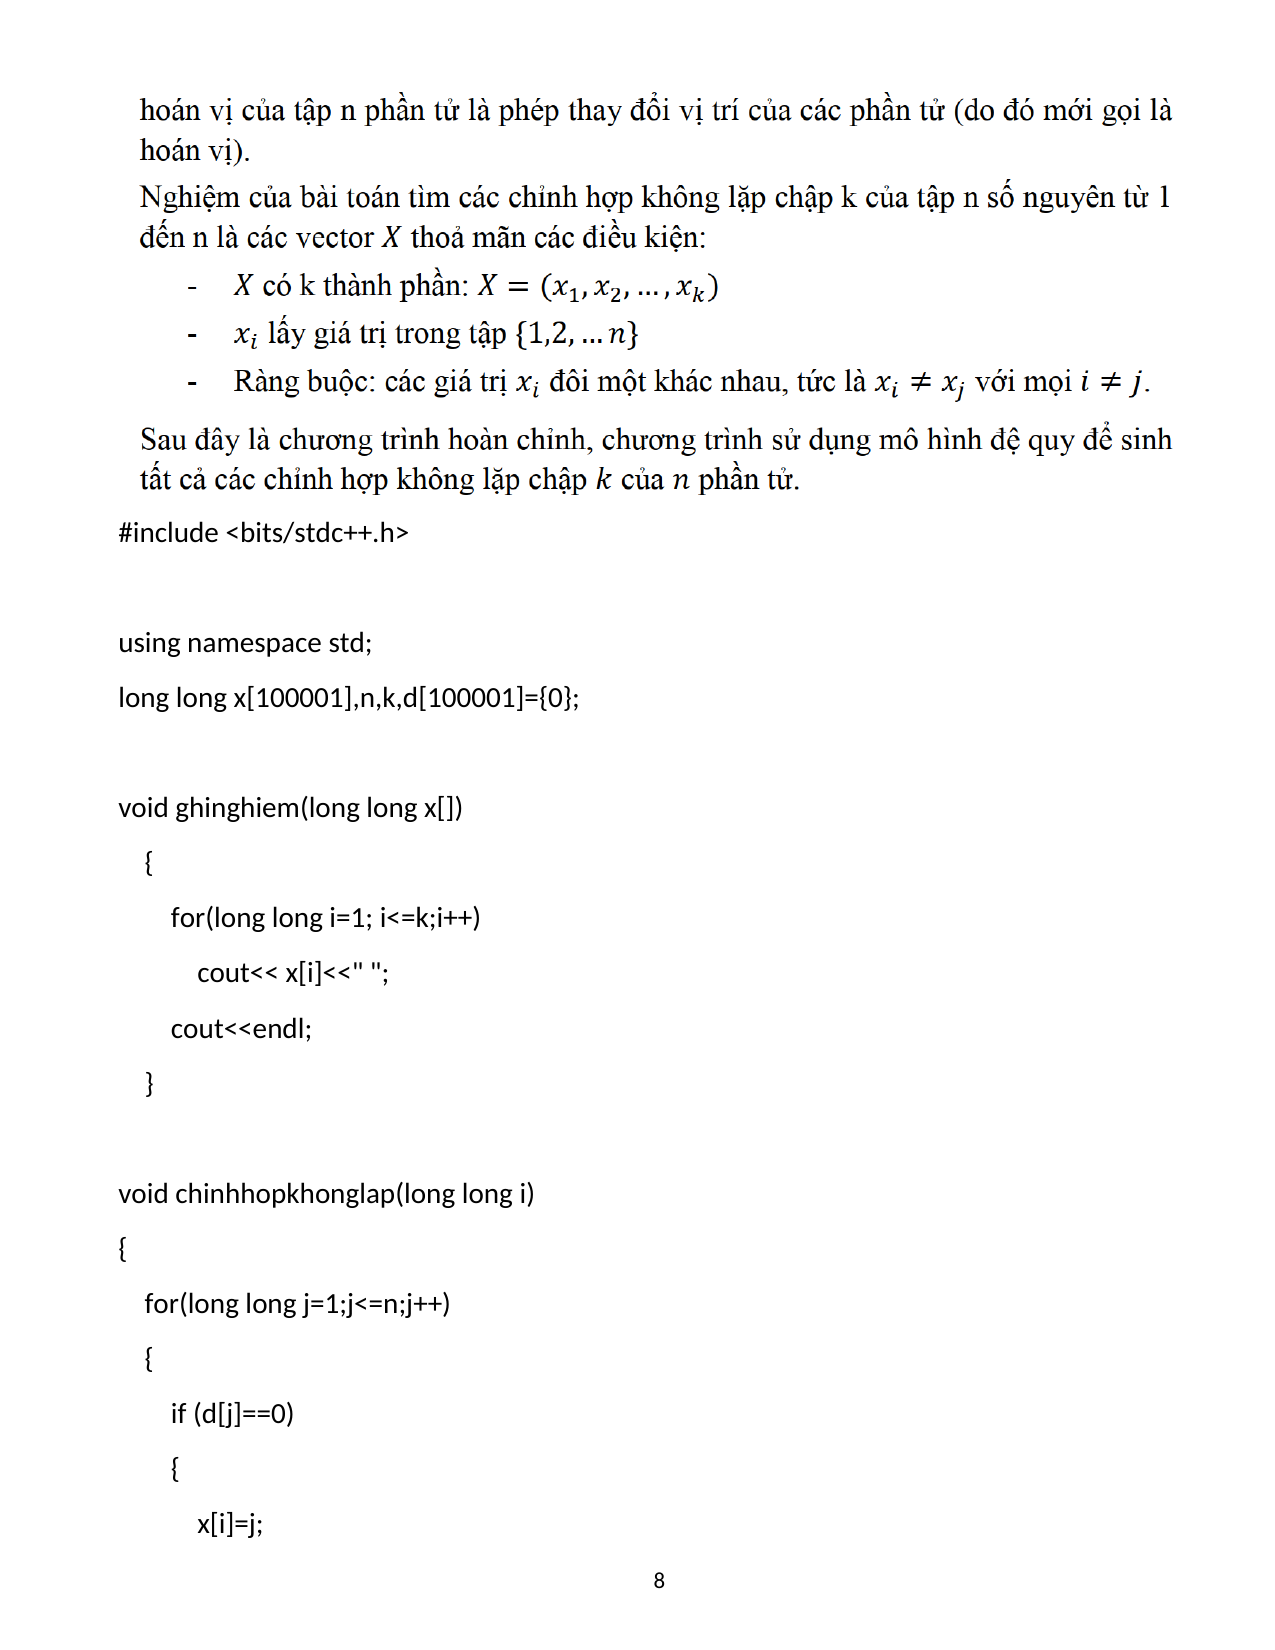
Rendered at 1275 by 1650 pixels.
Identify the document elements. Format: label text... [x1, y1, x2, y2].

text void chinhhopkhonglap(long long i) [118, 1175, 1200, 1211]
text for(long long j=1;j<=n;j++) [118, 1285, 1200, 1321]
text using namespace std; [118, 624, 1200, 659]
text } [118, 1065, 1200, 1100]
picture [118, 88, 1199, 495]
text for(long long i=1; i<=k;i++) [118, 899, 1200, 935]
text cout<< x[i]<<" "; [118, 954, 1200, 990]
text { [118, 1340, 1200, 1376]
text cout<<endl; [118, 1010, 1200, 1045]
text { [118, 1451, 1200, 1486]
text x[i]=j; [118, 1506, 1200, 1541]
text #include <bits/stdc++.h> [118, 514, 1200, 549]
text { [118, 1230, 1200, 1266]
text { [118, 844, 1200, 880]
text if (d[j]==0) [118, 1395, 1200, 1431]
text void ghinghiem(long long x[]) [118, 789, 1200, 825]
text long long x[100001],n,k,d[100001]={0}; [118, 679, 1200, 715]
